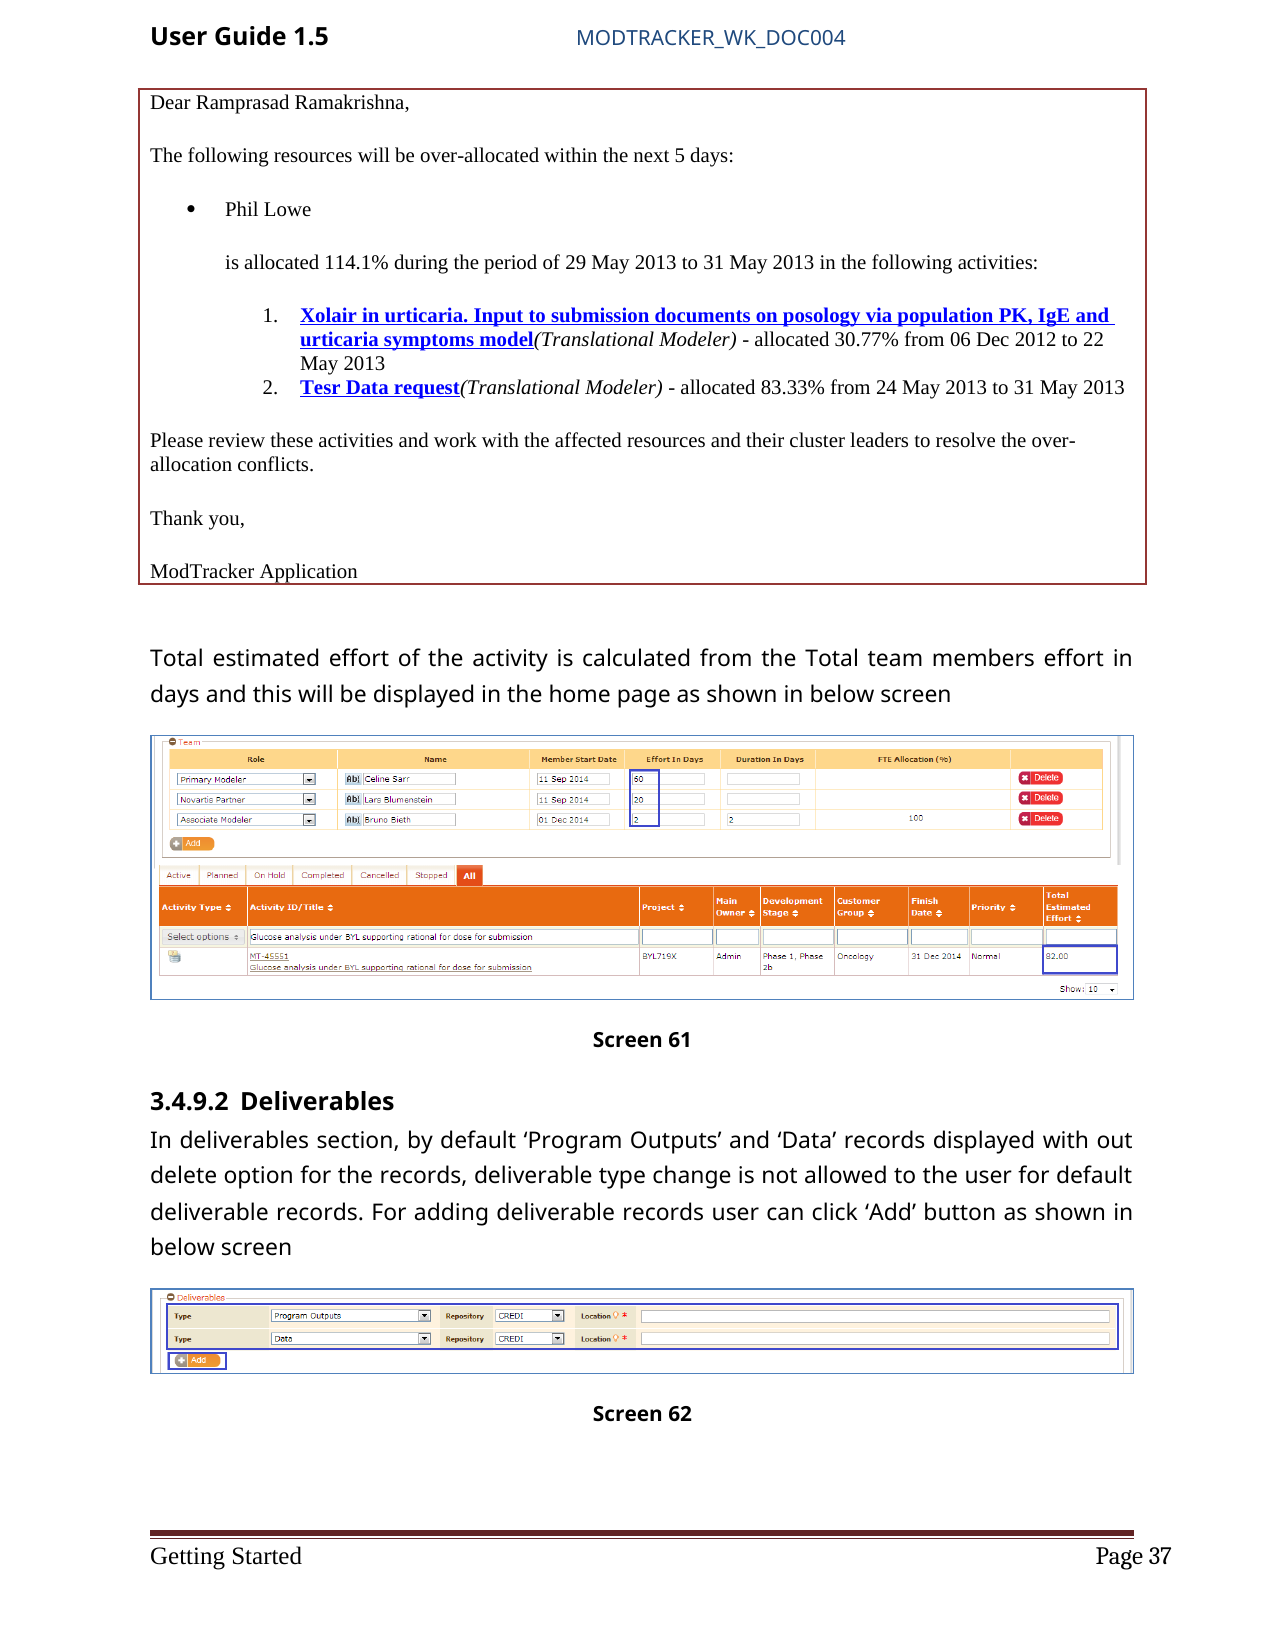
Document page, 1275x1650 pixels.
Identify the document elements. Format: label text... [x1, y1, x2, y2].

text In deliverables section, by default ‘Program Outputs’ and ‘Data’ records displayed with out delete option for the records, deliverable type change is not allowed to the user for default deliverable records. For adding deliverable records user can click ‘Add’ button as shown in below screen [150, 1123, 1134, 1263]
table_header Dear Ramprasad Ramakrishna, The following resources will be over-allocated within the next 5 days: Phil Lowe is allocated 114.1% during the period of 29 May 2013 to 31 May 2013 in the following activities: Xolair in urticaria. Input to submission documents on posology via population PK, IgE and urticaria symptoms model(Translational Modeler) - allocated 30.77% from 06 Dec 2012 to 22 May 2013 Tesr Data request(Translational Modeler) - allocated 83.33% from 24 May 2013 to 31 May 2013 Please review these activities and work with the affected resources and their cluster leaders to resolve the over-allocation conflicts. Thank you, ModTracker Application [140, 90, 1145, 583]
picture [152, 1290, 1133, 1373]
text Total estimated effort of the activity is calculated from the Total team members effort in days and this will be displayed in the home page as shown in below screen [150, 642, 1134, 709]
subtitle Deliverables [150, 1083, 1134, 1117]
picture [152, 736, 1133, 999]
